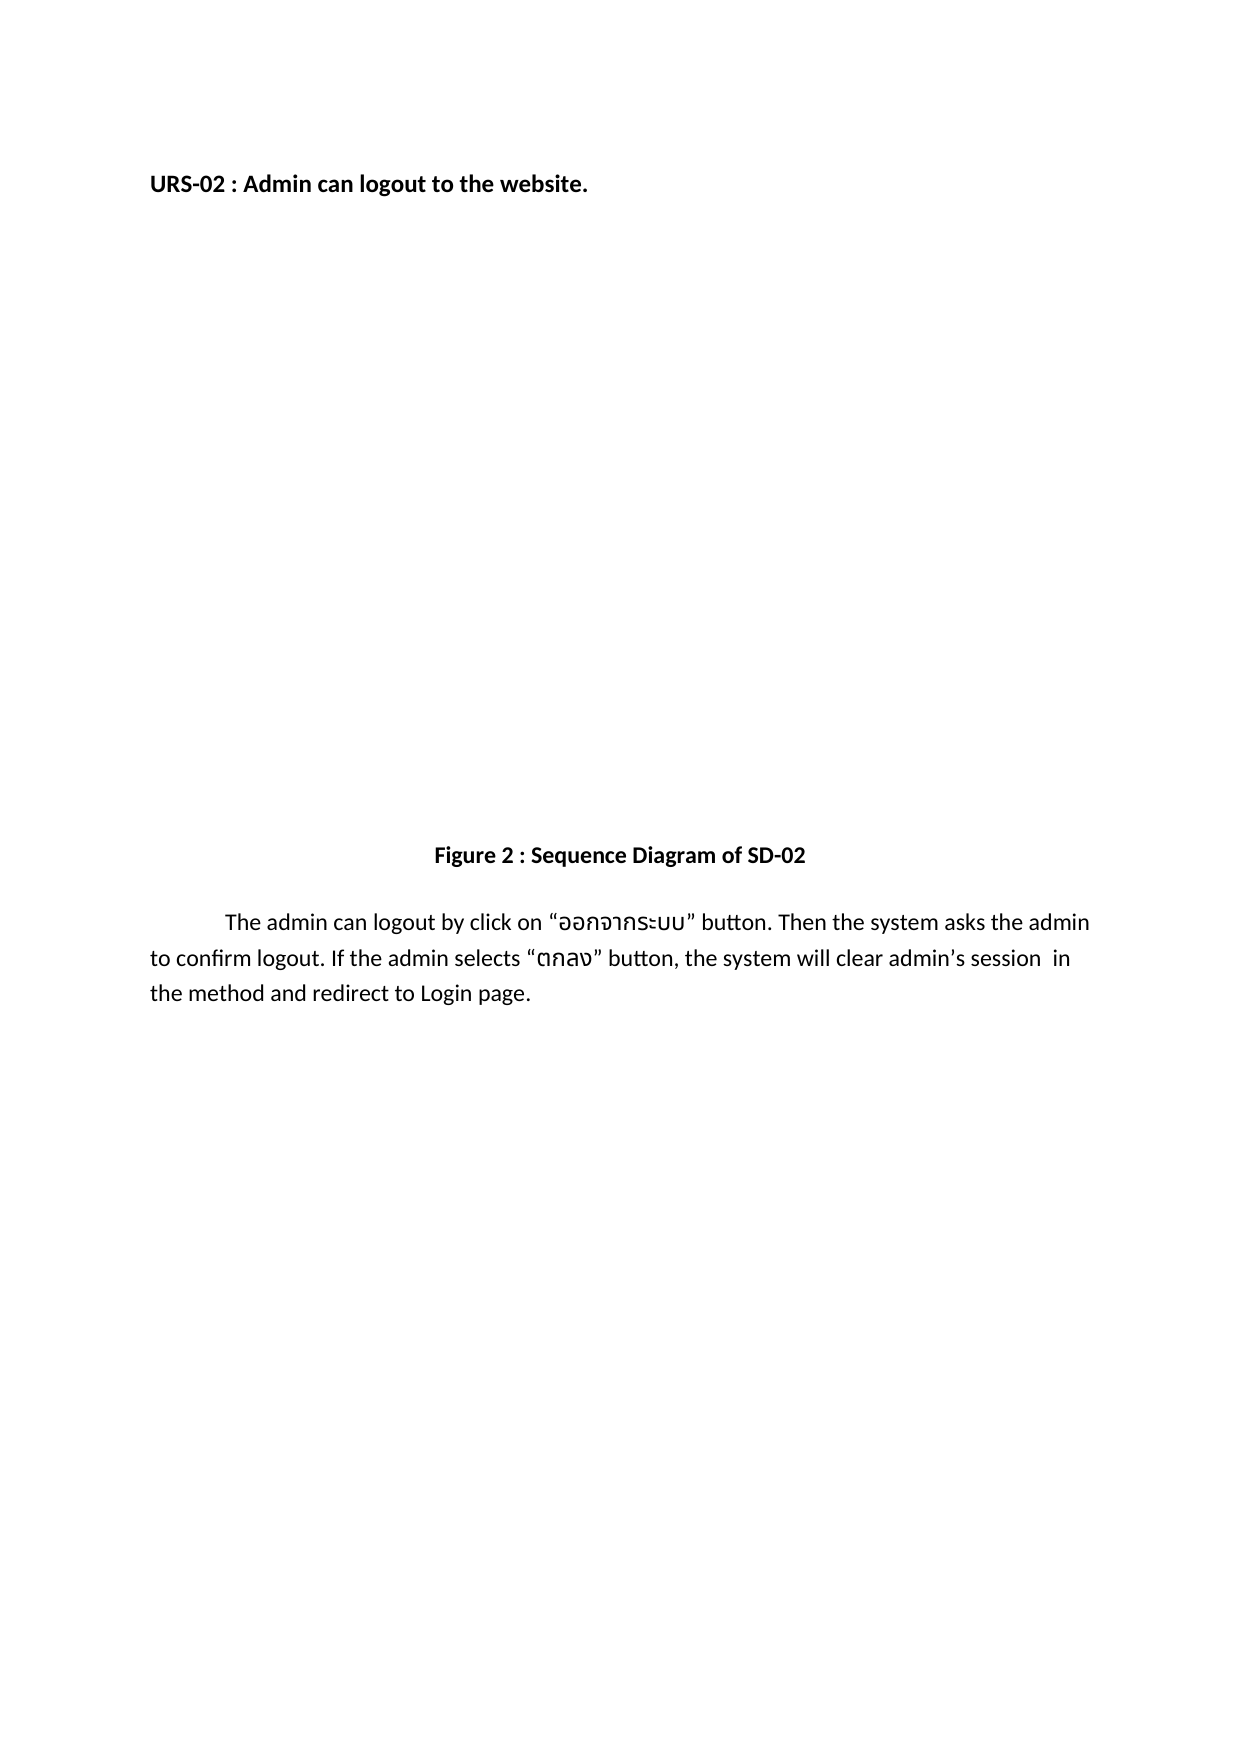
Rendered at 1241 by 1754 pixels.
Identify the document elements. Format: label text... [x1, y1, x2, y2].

text URS-02 : Admin can logout to the website. [150, 168, 1090, 199]
text The admin can logout by click on “ออกจากระบบ” button. Then the system asks the admin to confirm logout. If the admin selects “ตกลง” button, the system will clear admin’s session in the method and redirect to Login page. [150, 905, 1090, 1007]
text Figure 2 : Sequence Diagram of SD-02 [150, 840, 1090, 869]
